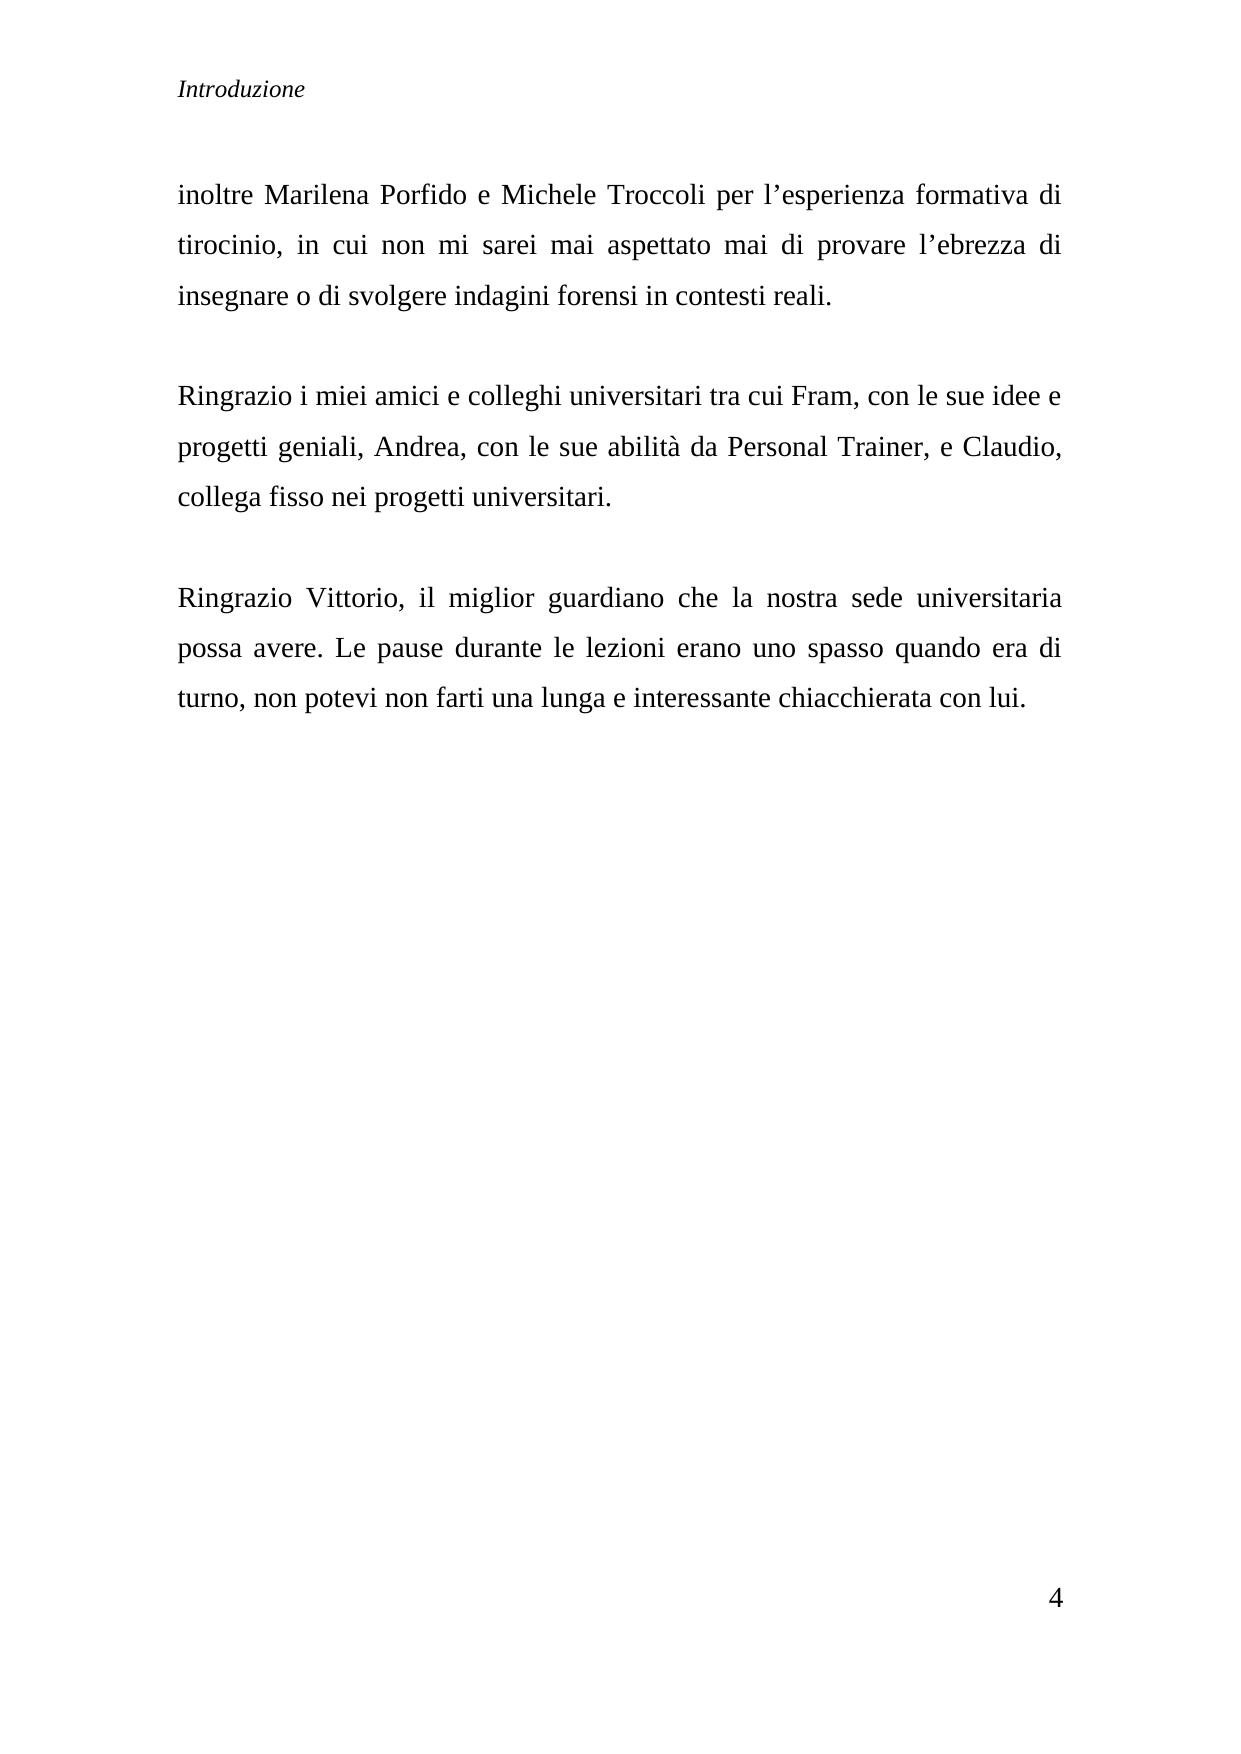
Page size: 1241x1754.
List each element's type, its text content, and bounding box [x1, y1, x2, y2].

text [177, 177, 1063, 311]
text Ringrazio i miei amici e colleghi universitari tra cui Fram, con le sue idee e progetti geniali, Andrea, con le sue abilità da Personal Trainer, e Claudio, collega fisso nei progetti universitari. [177, 378, 1063, 513]
text Ringrazio Vittorio, il miglior guardiano che la nostra sede universitaria possa avere. Le pause durante le lezioni erano uno spasso quando era di turno, non potevi non farti una lunga e interessante chiacchierata con lui. [177, 580, 1063, 714]
